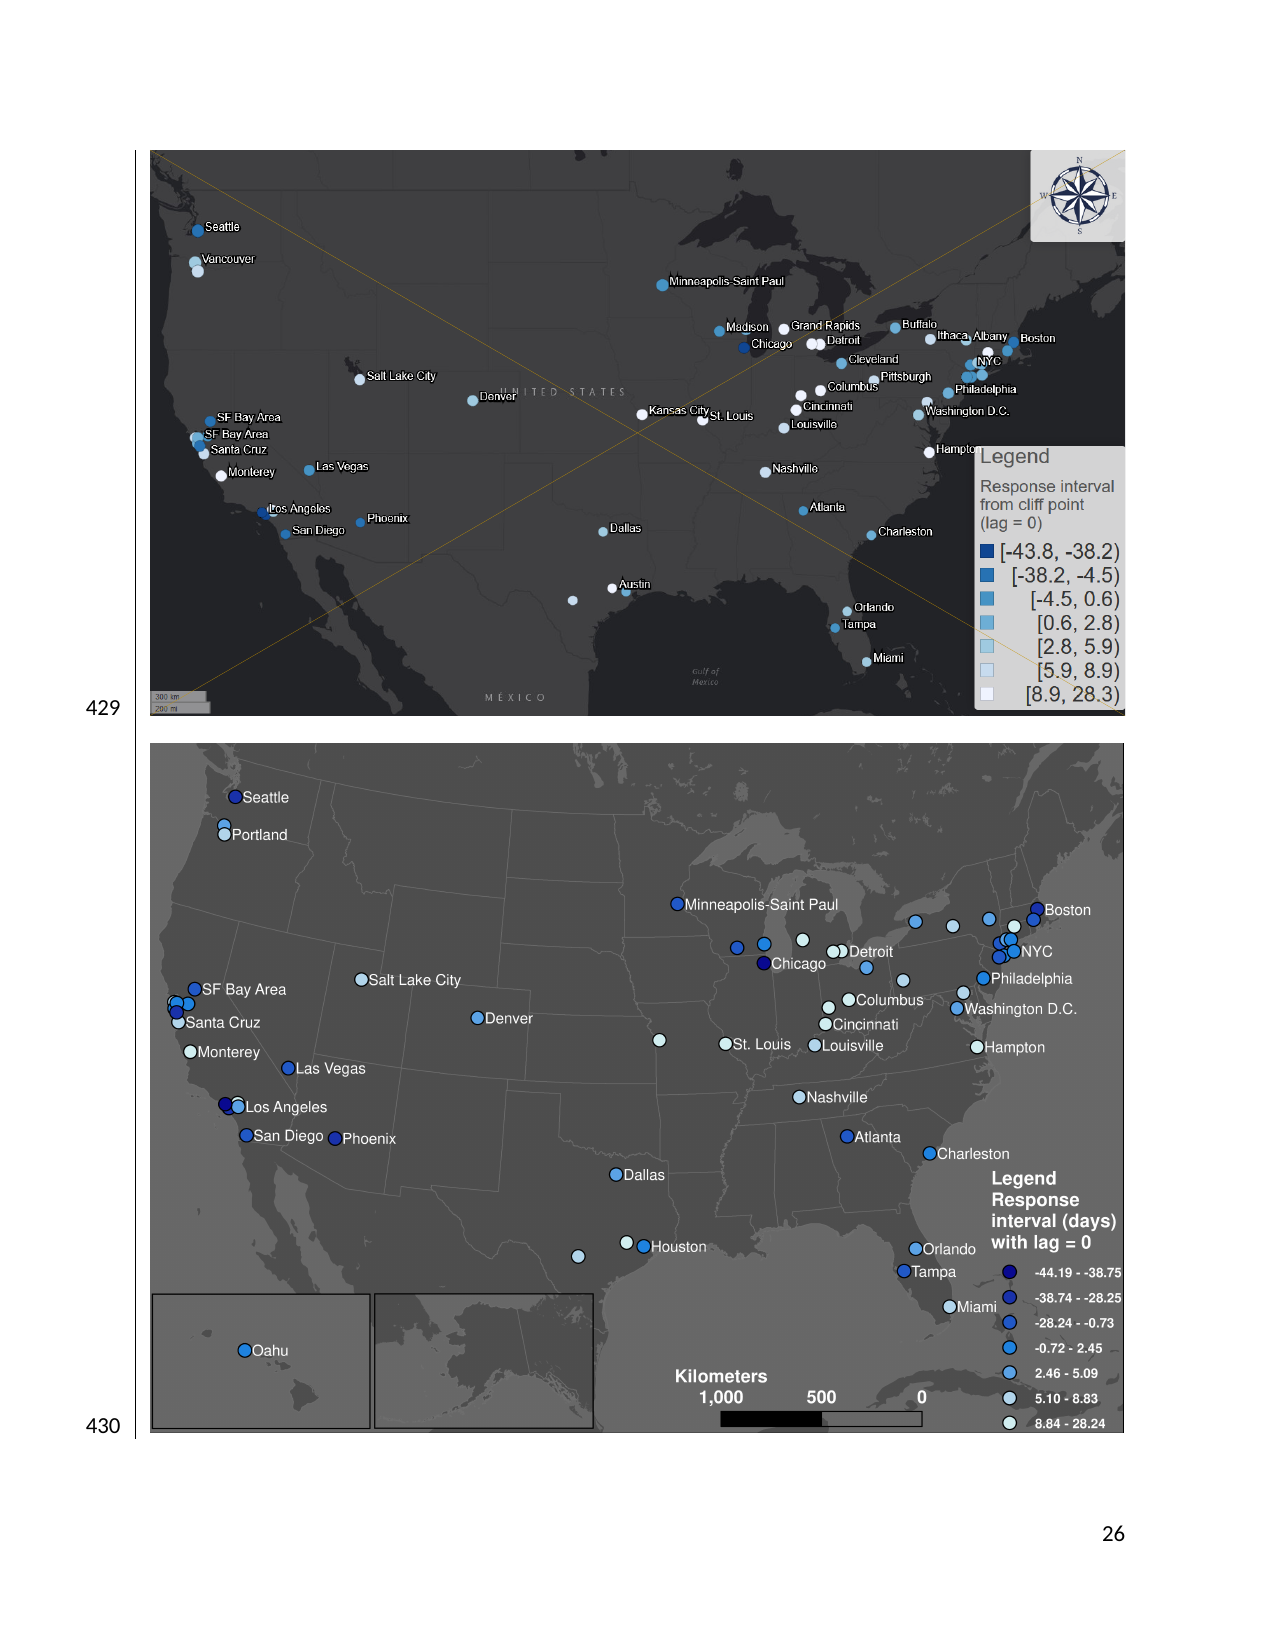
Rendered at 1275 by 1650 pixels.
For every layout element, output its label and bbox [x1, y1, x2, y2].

picture [152, 150, 1122, 432]
picture [150, 743, 1124, 1433]
picture [640, 151, 1125, 715]
picture [150, 151, 635, 715]
picture [152, 434, 1123, 716]
